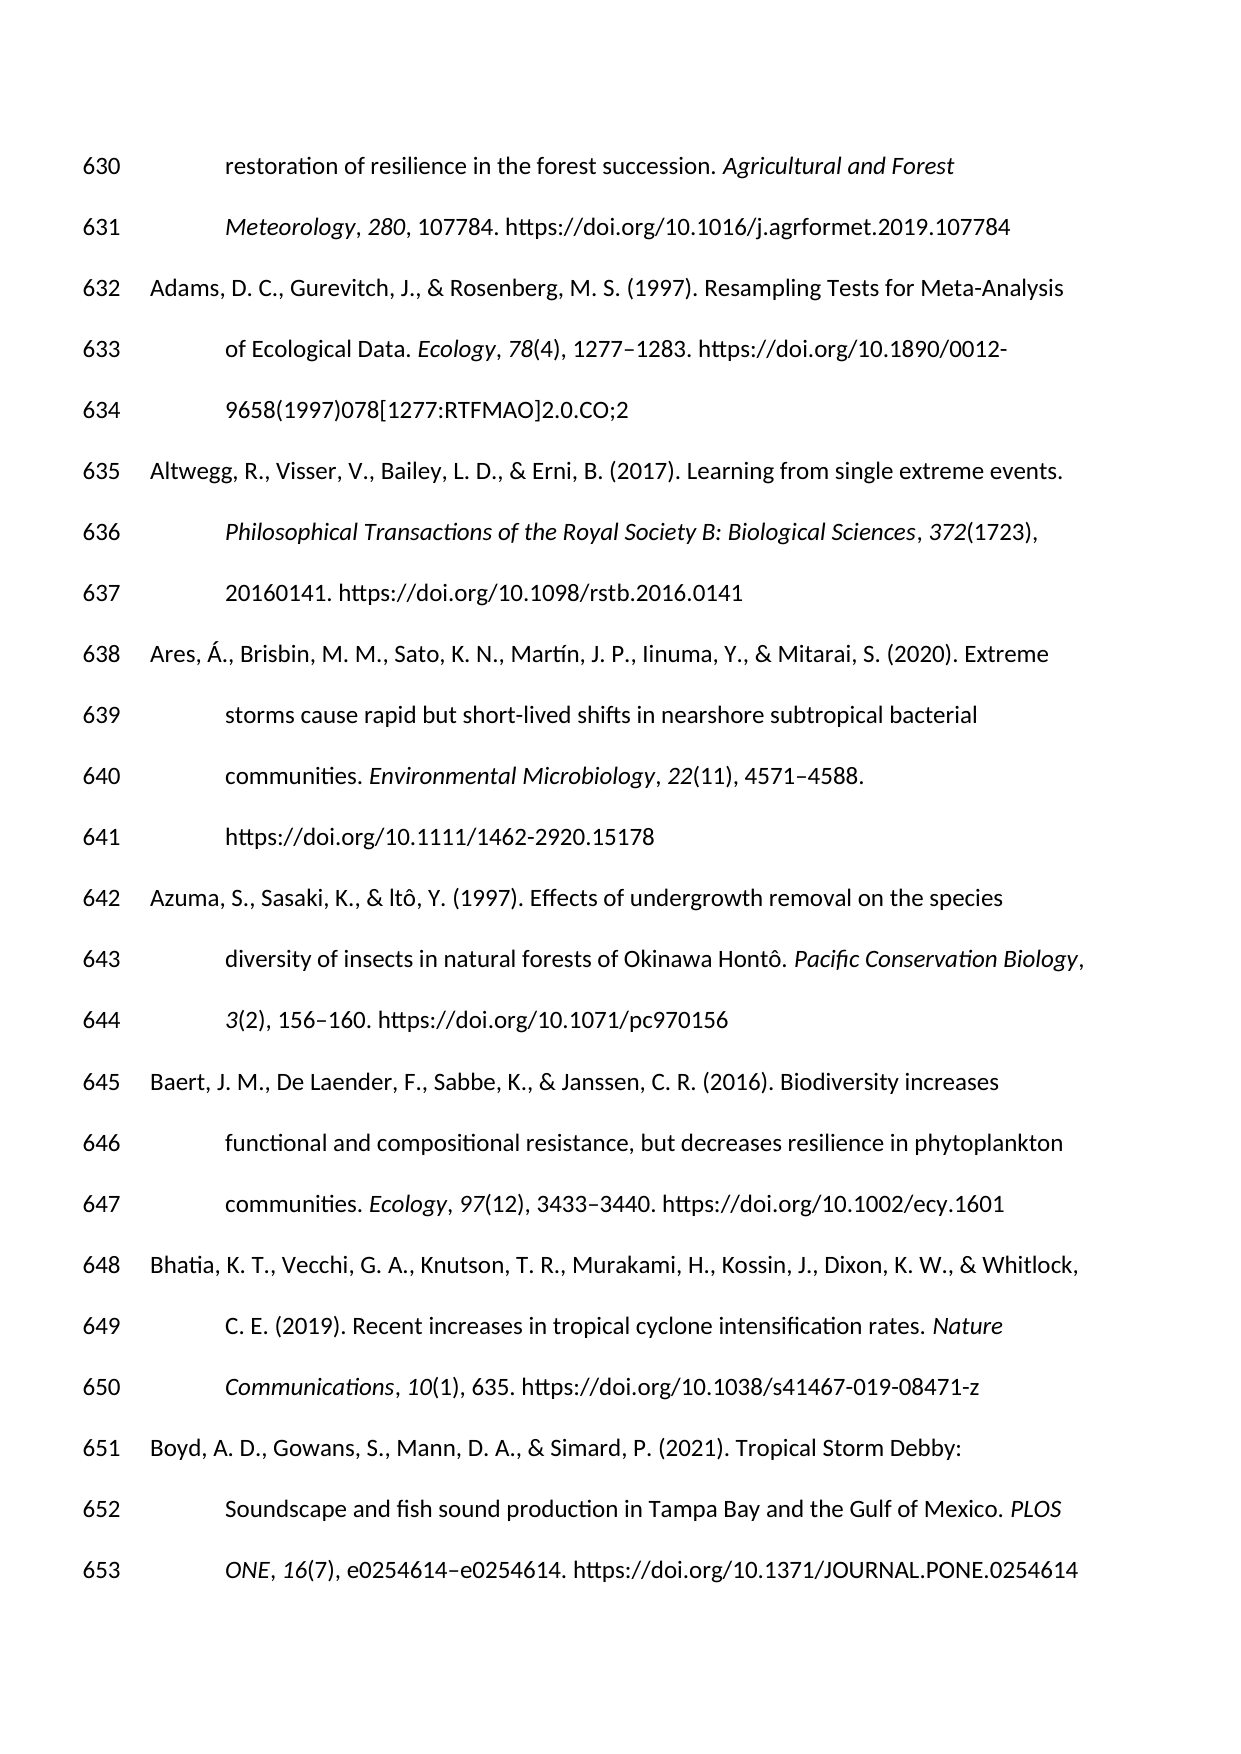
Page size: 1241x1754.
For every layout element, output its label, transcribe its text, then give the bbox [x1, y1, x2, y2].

text Adams, D. C., Gurevitch, J., & Rosenberg, M. S. (1997). Resampling Tests for Meta-Analysis of Ecological Data. Ecology, 78(4), 1277–1283. https://doi.org/10.1890/0012-9658(1997)078[1277:RTFMAO]2.0.CO;2 [150, 272, 1090, 425]
text Baert, J. M., De Laender, F., Sabbe, K., & Janssen, C. R. (2016). Biodiversity increases functional and compositional resistance, but decreases resilience in phytoplankton communities. Ecology, 97(12), 3433–3440. https://doi.org/10.1002/ecy.1601 [150, 1066, 1090, 1218]
text Ares, Á., Brisbin, M. M., Sato, K. N., Martín, J. P., Iinuma, Y., & Mitarai, S. (2020). Extreme storms cause rapid but short-lived shifts in nearshore subtropical bacterial communities. Environmental Microbiology, 22(11), 4571–4588. https://doi.org/10.1111/1462-2920.15178 [150, 638, 1090, 852]
text Bhatia, K. T., Vecchi, G. A., Knutson, T. R., Murakami, H., Kossin, J., Dixon, K. W., & Whitlock, C. E. (2019). Recent increases in tropical cyclone intensification rates. Nature Communications, 10(1), 635. https://doi.org/10.1038/s41467-019-08471-z [150, 1249, 1090, 1401]
text Boyd, A. D., Gowans, S., Mann, D. A., & Simard, P. (2021). Tropical Storm Debby: Soundscape and fish sound production in Tampa Bay and the Gulf of Mexico. PLOS ONE, 16(7), e0254614–e0254614. https://doi.org/10.1371/JOURNAL.PONE.0254614 [150, 1432, 1090, 1584]
text Azuma, S., Sasaki, K., & ltô, Y. (1997). Effects of undergrowth removal on the species diversity of insects in natural forests of Okinawa Hontô. Pacific Conservation Biology, 3(2), 156–160. https://doi.org/10.1071/pc970156 [150, 882, 1090, 1035]
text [150, 150, 1090, 242]
text Altwegg, R., Visser, V., Bailey, L. D., & Erni, B. (2017). Learning from single extreme events. Philosophical Transactions of the Royal Society B: Biological Sciences, 372(1723), 20160141. https://doi.org/10.1098/rstb.2016.0141 [150, 455, 1090, 608]
